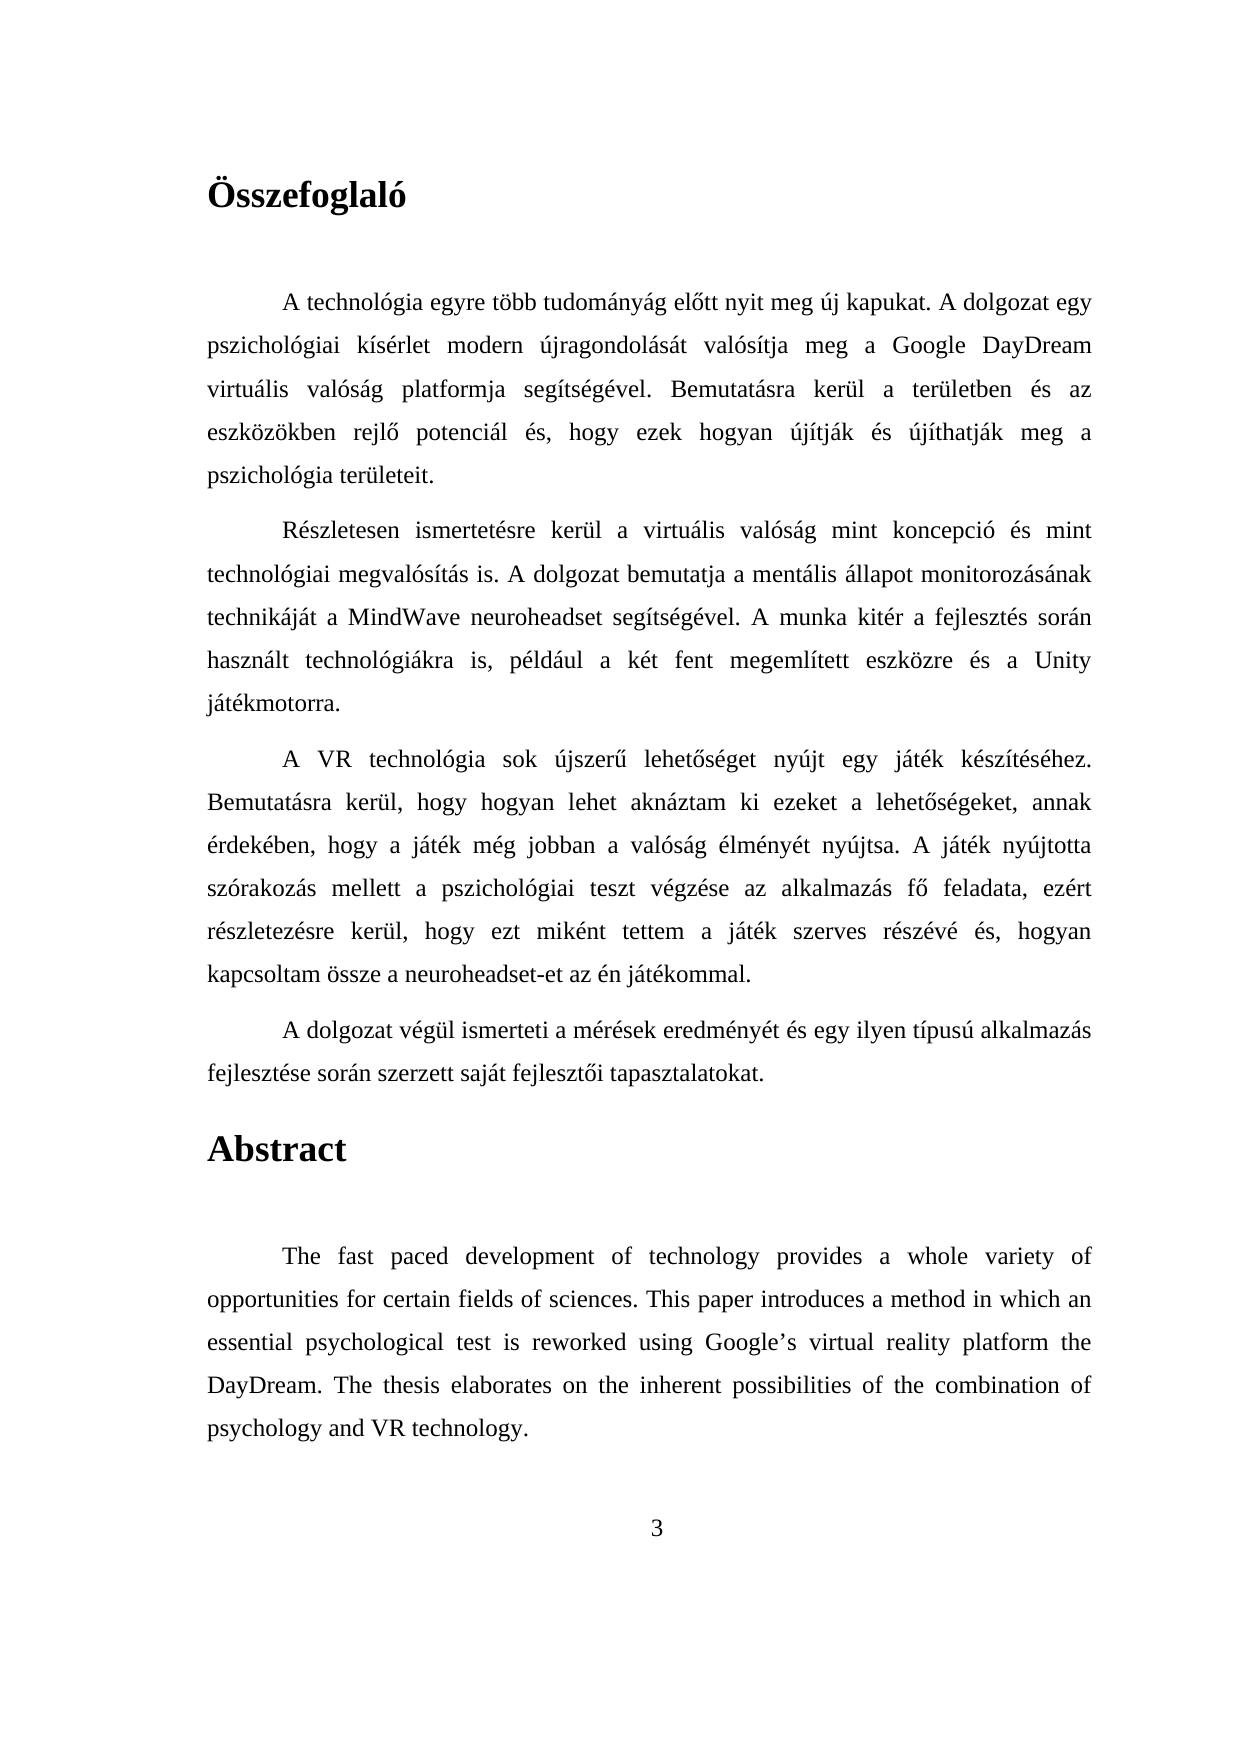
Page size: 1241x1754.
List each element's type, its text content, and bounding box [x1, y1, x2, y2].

text Abstract [207, 1126, 1092, 1169]
text Összefoglaló [207, 173, 1092, 216]
